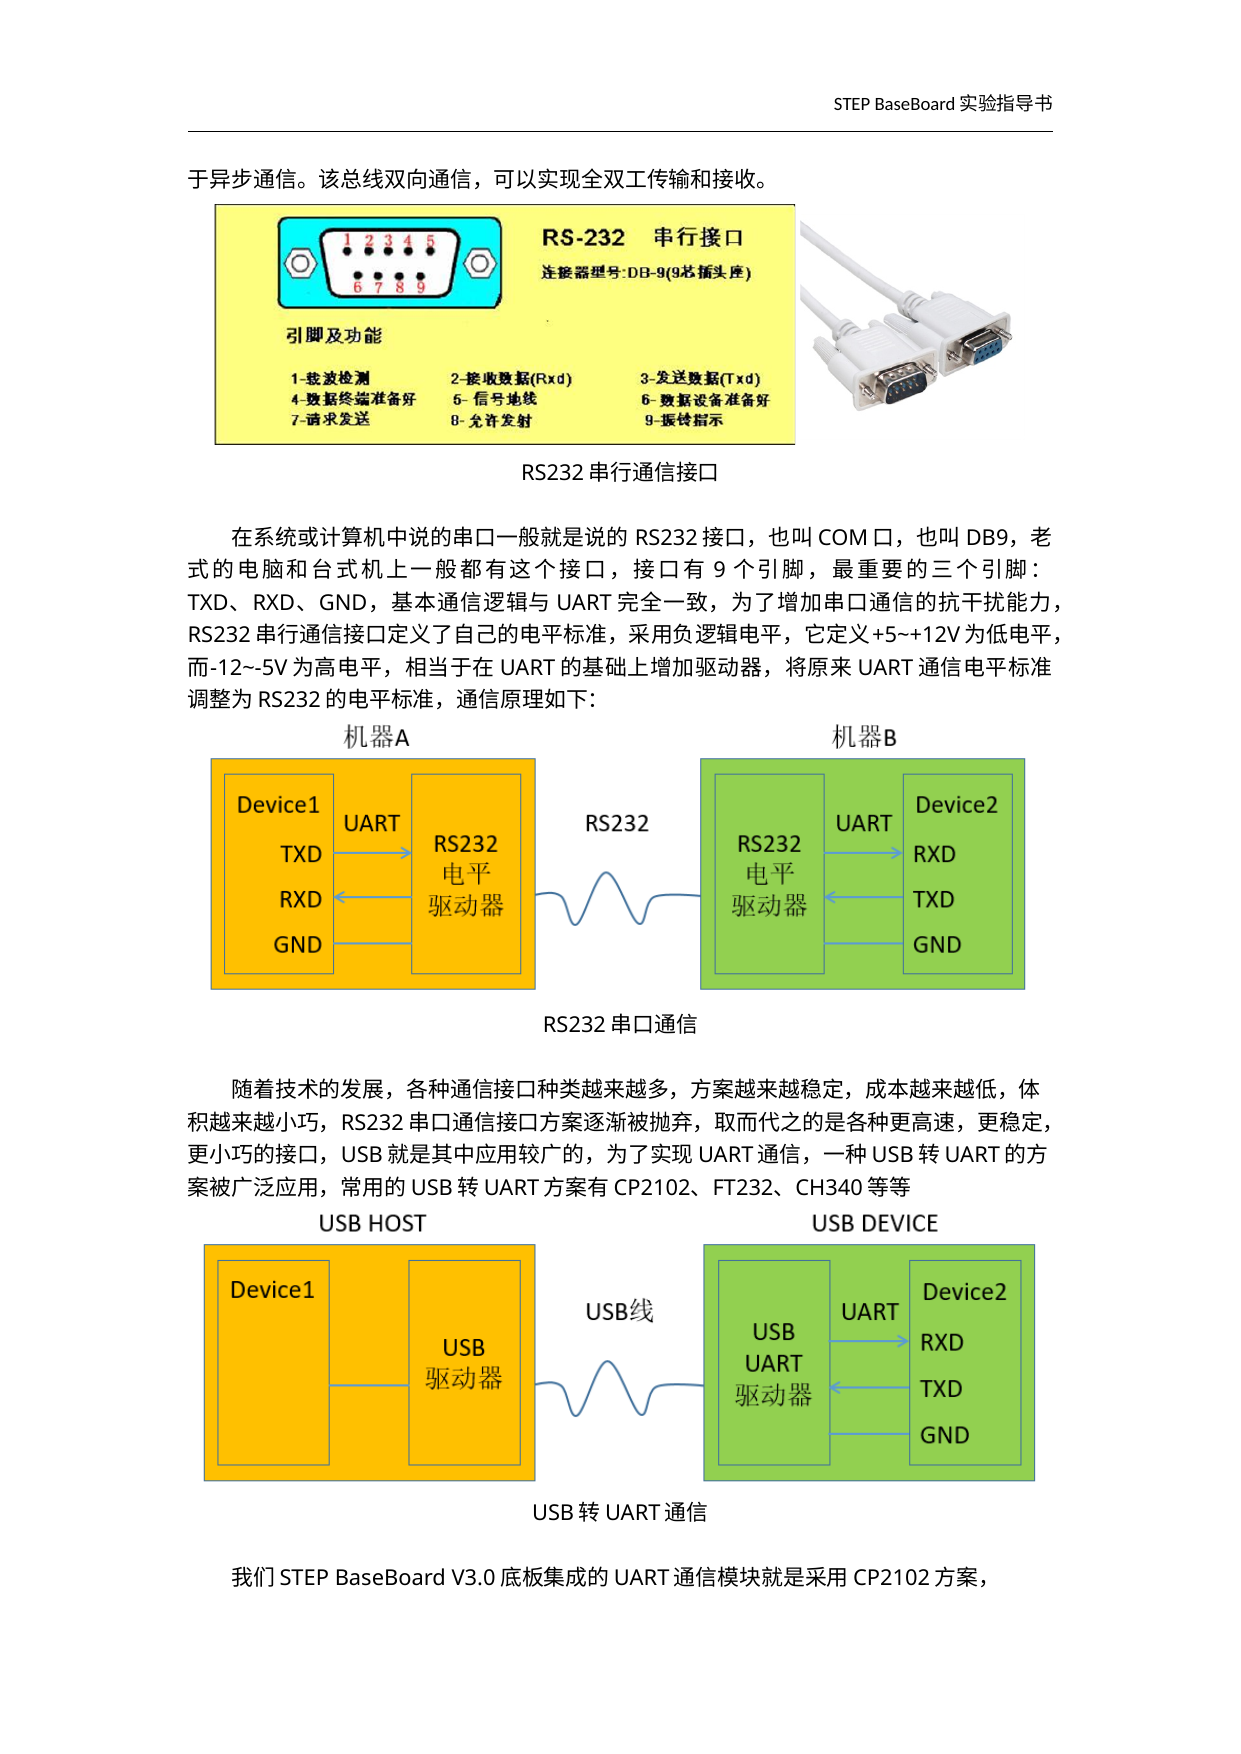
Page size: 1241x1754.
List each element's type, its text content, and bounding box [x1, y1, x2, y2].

picture [187, 1202, 1053, 1494]
picture [187, 714, 1053, 999]
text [187, 1559, 1053, 1592]
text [187, 162, 1053, 194]
text USB转UART通信 [187, 1494, 1053, 1527]
text 在系统或计算机中说的串口一般就是说的RS232接口，也叫COM口，也叫DB9，老式的电脑和台式机上一般都有这个接口，接口有9个引脚，最重要的三个引脚：TXD、RXD、GND，基本通信逻辑与UART完全一致，为了增加串口通信的抗干扰能力，RS232串行通信接口定义了自己的电平标准，采用负逻辑电平，它定义+5~+12V为低电平，而-12~-5V为高电平，相当于在UART的基础上增加驱动器，将原来UART通信电平标准调整为RS232的电平标准，通信原理如下： [187, 519, 1053, 714]
picture [214, 204, 796, 445]
text RS232串口通信 [187, 1007, 1053, 1039]
text 随着技术的发展，各种通信接口种类越来越多，方案越来越稳定，成本越来越低，体积越来越小巧，RS232串口通信接口方案逐渐被抛弃，取而代之的是各种更高速，更稳定，更小巧的接口，USB就是其中应用较广的，为了实现UART通信，一种USB转UART的方案被广泛应用，常用的USB转UART方案有CP2102、FT232、CH340等等 [187, 1072, 1053, 1202]
text RS232串行通信接口 [187, 454, 1053, 487]
picture [800, 204, 1026, 445]
